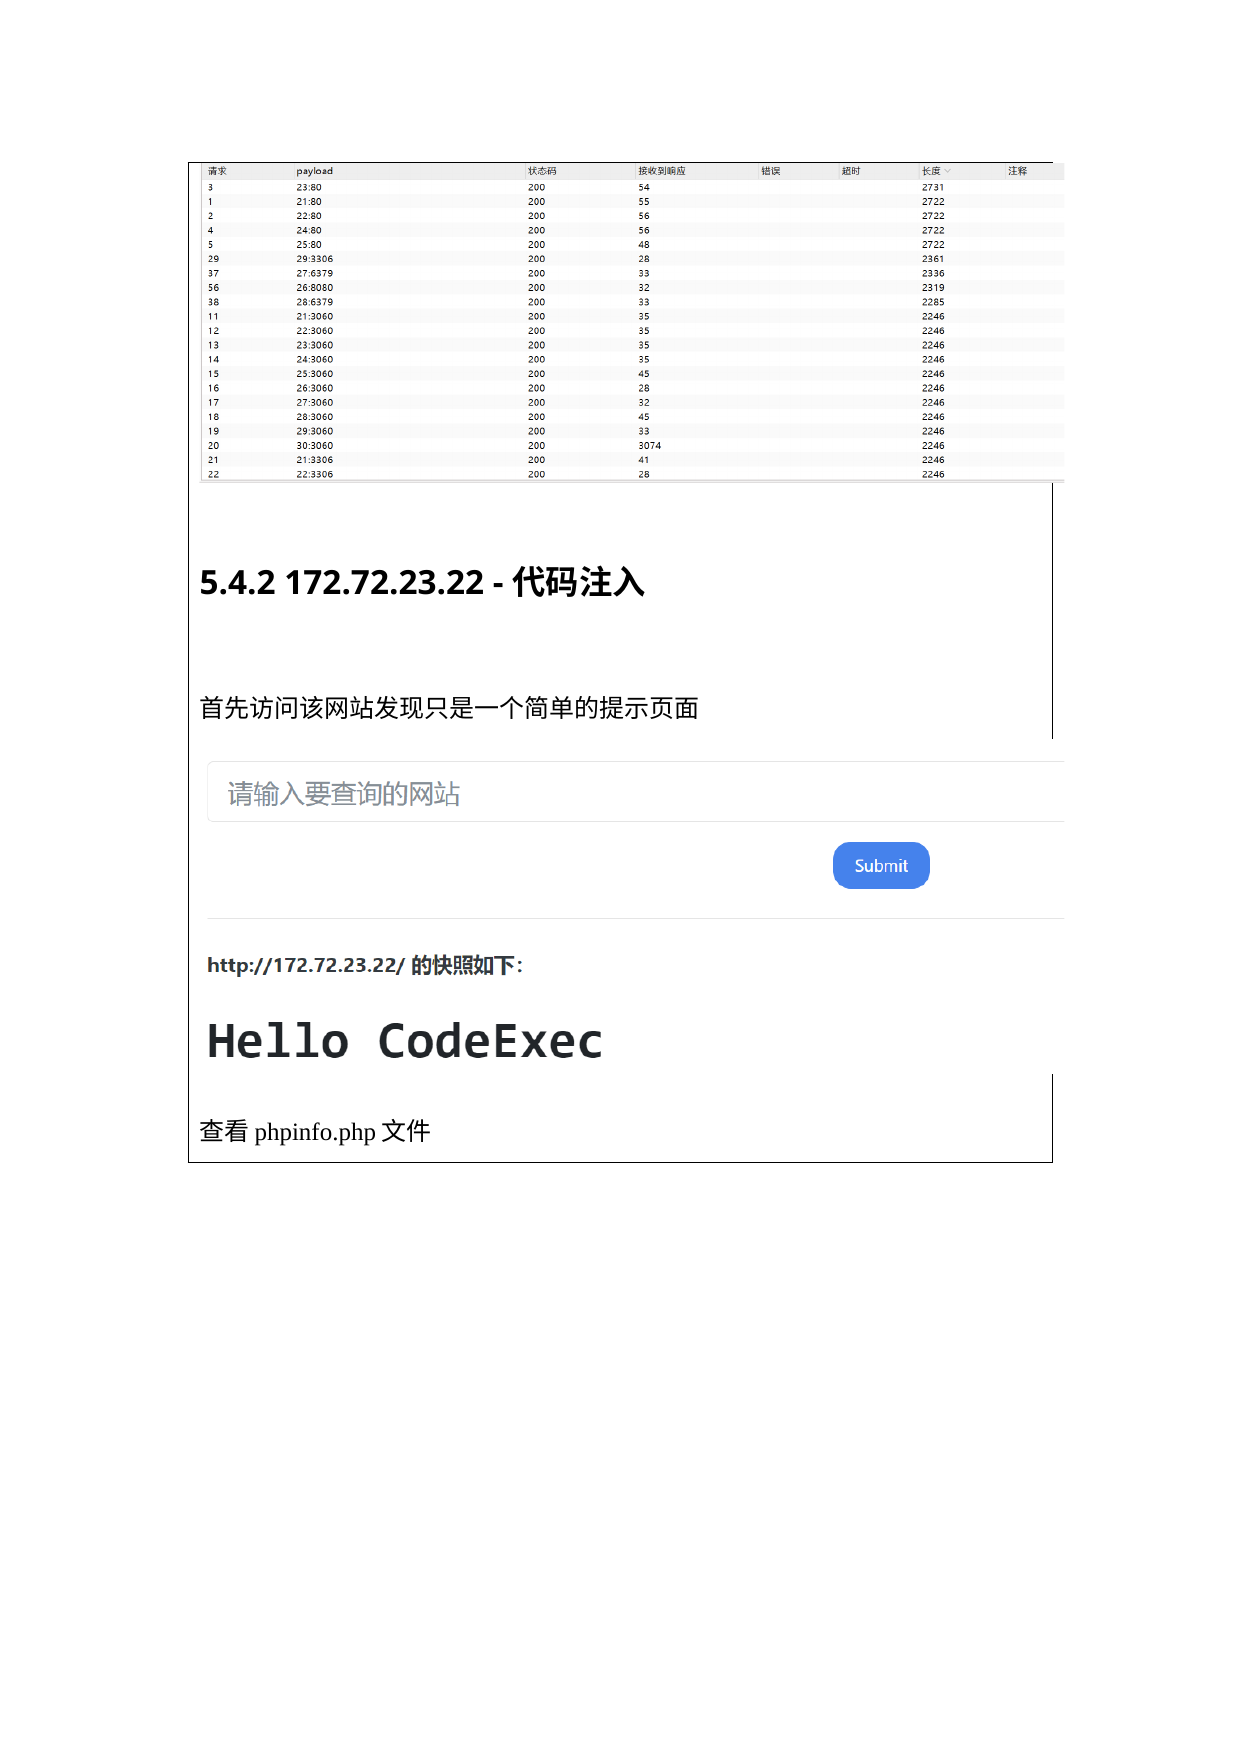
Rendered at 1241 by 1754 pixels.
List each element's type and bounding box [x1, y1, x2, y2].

picture [199, 163, 1065, 483]
picture [199, 739, 1065, 1074]
table_cell [189, 163, 1052, 1162]
